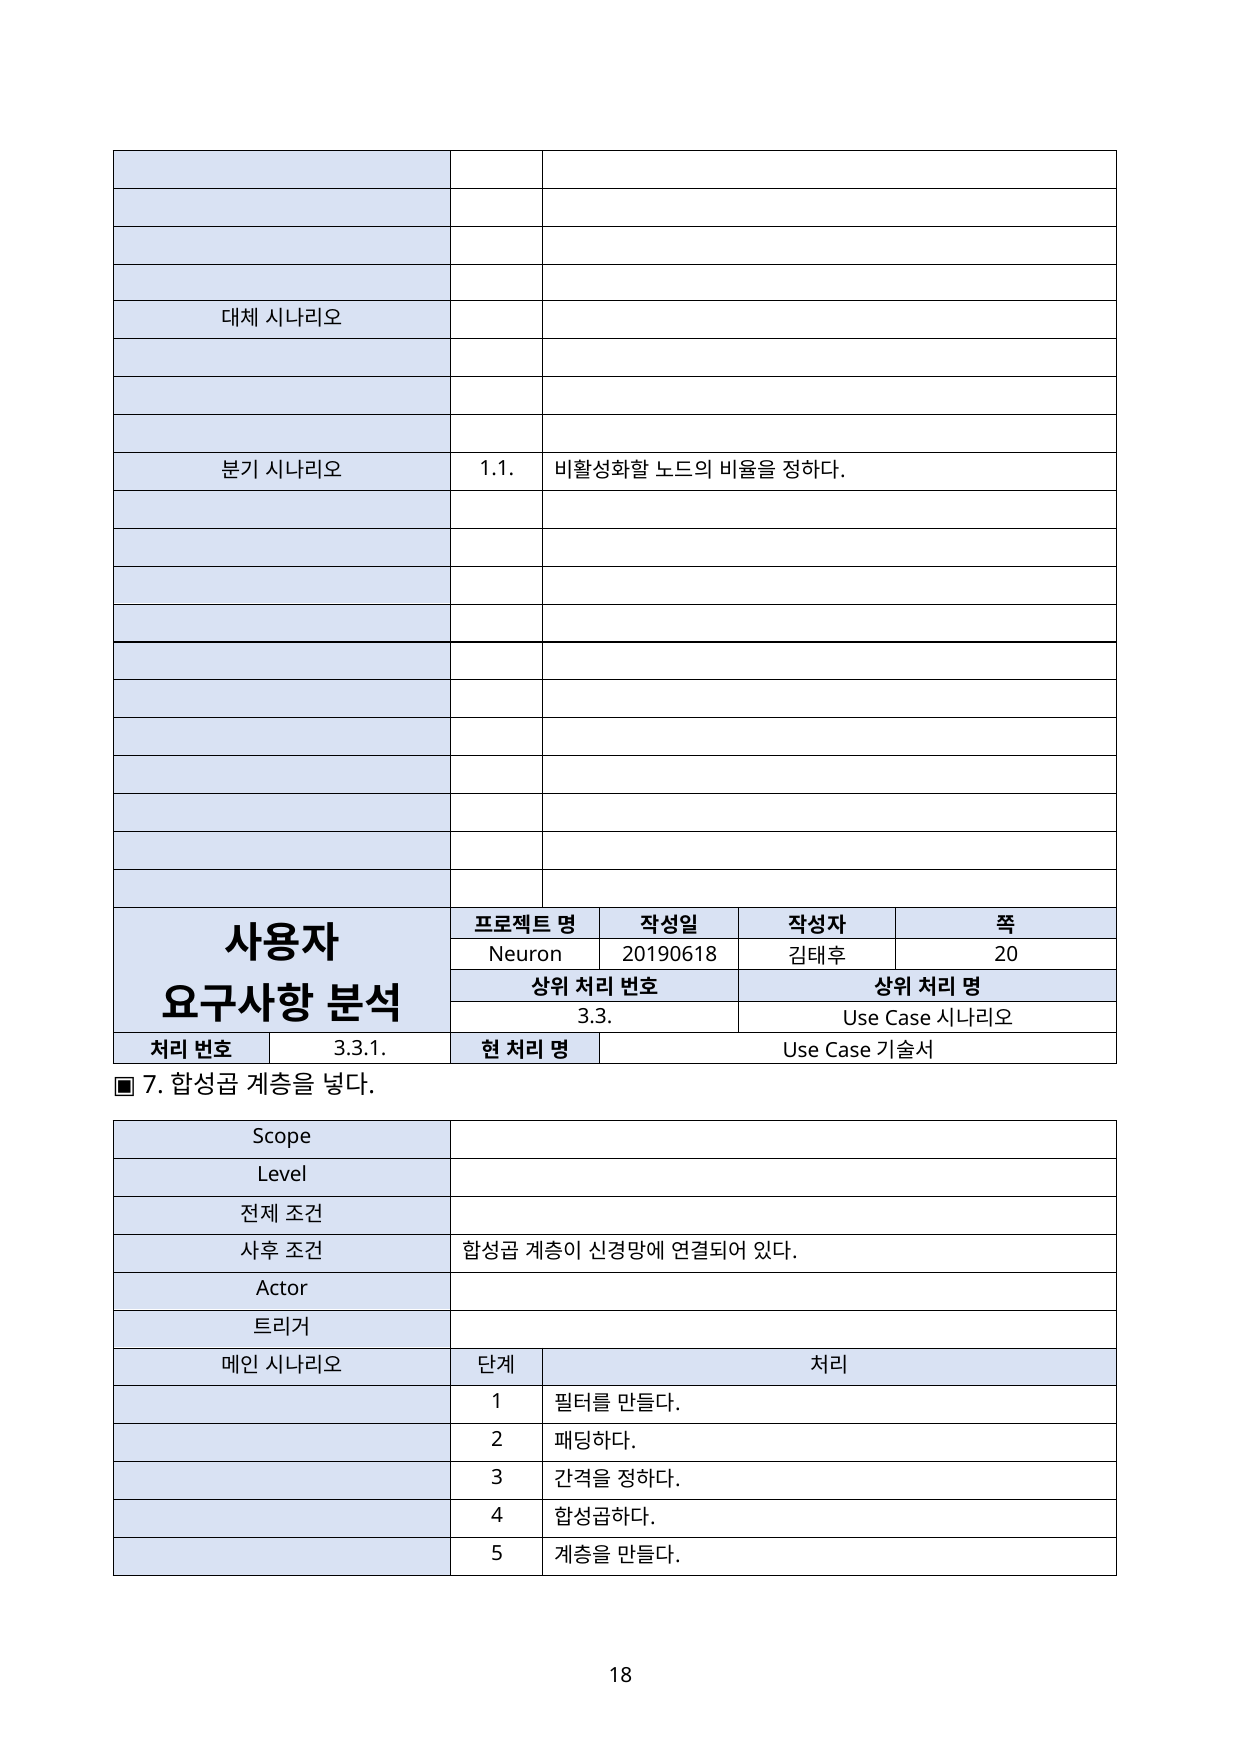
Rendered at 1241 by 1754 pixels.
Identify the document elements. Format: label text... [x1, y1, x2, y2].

table_cell 김태후 [739, 939, 895, 969]
table_cell 대체 시나리오 [114, 301, 450, 338]
table_cell [543, 151, 1116, 188]
table_cell 비활성화할 노드의 비율을 정하다. [543, 453, 1116, 490]
table_cell 쪽 [896, 908, 1116, 938]
table_cell [451, 301, 542, 338]
table_cell 전제 조건 [114, 1197, 450, 1234]
table_cell [114, 377, 450, 414]
table_cell [451, 491, 542, 528]
table_cell [114, 265, 450, 300]
table_cell [114, 794, 450, 831]
table_cell 합성곱 계층이 신경망에 연결되어 있다. [451, 1235, 1116, 1272]
table_cell [451, 151, 542, 188]
table_cell [543, 680, 1116, 717]
table_cell 사용자 요구사항 분석 [114, 908, 450, 1032]
table_cell [114, 339, 450, 376]
table_cell [451, 1273, 1116, 1309]
table_cell [114, 415, 450, 452]
table_cell 1.1. [451, 453, 542, 490]
table_header Scope [114, 1121, 450, 1158]
table_cell [543, 870, 1116, 907]
table_cell [543, 265, 1116, 300]
table_cell [451, 756, 542, 793]
table_cell 계층을 만들다. [543, 1538, 1116, 1575]
table_cell [451, 415, 542, 452]
table_cell [451, 529, 542, 566]
table_cell 간격을 정하다. [543, 1462, 1116, 1499]
table_cell 20 [896, 939, 1116, 969]
table_cell Level [114, 1159, 450, 1196]
table_cell 합성곱하다. [543, 1500, 1116, 1537]
table_cell 작성자 [739, 908, 895, 938]
table_cell [114, 643, 450, 679]
table_cell [451, 680, 542, 717]
table_cell [543, 491, 1116, 528]
table_cell [451, 227, 542, 264]
table_cell Actor [114, 1273, 450, 1309]
table_cell 5 [451, 1538, 542, 1575]
table_cell Neuron [451, 939, 599, 969]
table_cell 20190618 [600, 939, 738, 969]
table_cell [114, 151, 450, 188]
table_cell [114, 680, 450, 717]
table_cell [543, 529, 1116, 566]
table_header [451, 1121, 1116, 1158]
table_cell [543, 643, 1116, 679]
table_cell Use Case 시나리오 [739, 1002, 1116, 1032]
table_cell [114, 1424, 450, 1461]
table_cell [451, 1197, 1116, 1234]
table_cell [114, 832, 450, 869]
table_cell Use Case 기술서 [600, 1033, 1116, 1063]
table_cell [114, 1538, 450, 1575]
table_cell [114, 567, 450, 603]
table_cell [451, 643, 542, 679]
table_cell 트리거 [114, 1311, 450, 1347]
table_cell [114, 1386, 450, 1423]
table_cell [543, 756, 1116, 793]
table_cell [451, 377, 542, 414]
table_cell [543, 227, 1116, 264]
table_cell 처리 [543, 1349, 1116, 1385]
table_cell 상위 처리 번호 [451, 970, 738, 1001]
table_cell 프로젝트 명 [451, 908, 599, 938]
table_cell [114, 605, 450, 641]
table_cell 상위 처리 명 [739, 970, 1116, 1001]
table_cell 4 [451, 1500, 542, 1537]
table_cell [451, 794, 542, 831]
table_cell 3 [451, 1462, 542, 1499]
table_cell [451, 339, 542, 376]
table_cell 1 [451, 1386, 542, 1423]
table_cell [451, 567, 542, 603]
table_cell [543, 339, 1116, 376]
table_cell [451, 605, 542, 641]
table_cell [114, 189, 450, 226]
table_cell 사후 조건 [114, 1235, 450, 1272]
table_cell [114, 529, 450, 566]
table_cell 2 [451, 1424, 542, 1461]
table_cell 작성일 [600, 908, 738, 938]
table_cell [543, 415, 1116, 452]
table_cell [451, 1311, 1116, 1347]
table_cell [451, 265, 542, 300]
table_cell 패딩하다. [543, 1424, 1116, 1461]
table_cell [543, 377, 1116, 414]
table_cell [451, 1159, 1116, 1196]
table_cell [543, 189, 1116, 226]
table_cell 3.3. [451, 1002, 738, 1032]
table_cell [543, 605, 1116, 641]
table_cell [451, 718, 542, 755]
table_cell 분기 시나리오 [114, 453, 450, 490]
table_cell [543, 794, 1116, 831]
table_cell [543, 832, 1116, 869]
table_cell 단계 [451, 1349, 542, 1385]
table_cell [543, 301, 1116, 338]
table_cell [114, 718, 450, 755]
table_cell [451, 870, 542, 907]
table_cell [114, 491, 450, 528]
text ▣ 7. 합성곱 계층을 넣다. [112, 1064, 1128, 1101]
table_cell [114, 1462, 450, 1499]
table_cell [114, 870, 450, 907]
table_cell 필터를 만들다. [543, 1386, 1116, 1423]
table_cell 처리 번호 [114, 1033, 269, 1063]
table_cell [114, 1500, 450, 1537]
table_cell [543, 718, 1116, 755]
table_cell 3.3.1. [270, 1033, 450, 1063]
table_cell 메인 시나리오 [114, 1349, 450, 1385]
table_cell [114, 227, 450, 264]
table_cell [543, 567, 1116, 603]
table_cell [114, 756, 450, 793]
table_cell [451, 832, 542, 869]
table_cell 현 처리 명 [451, 1033, 599, 1063]
table_cell [451, 189, 542, 226]
